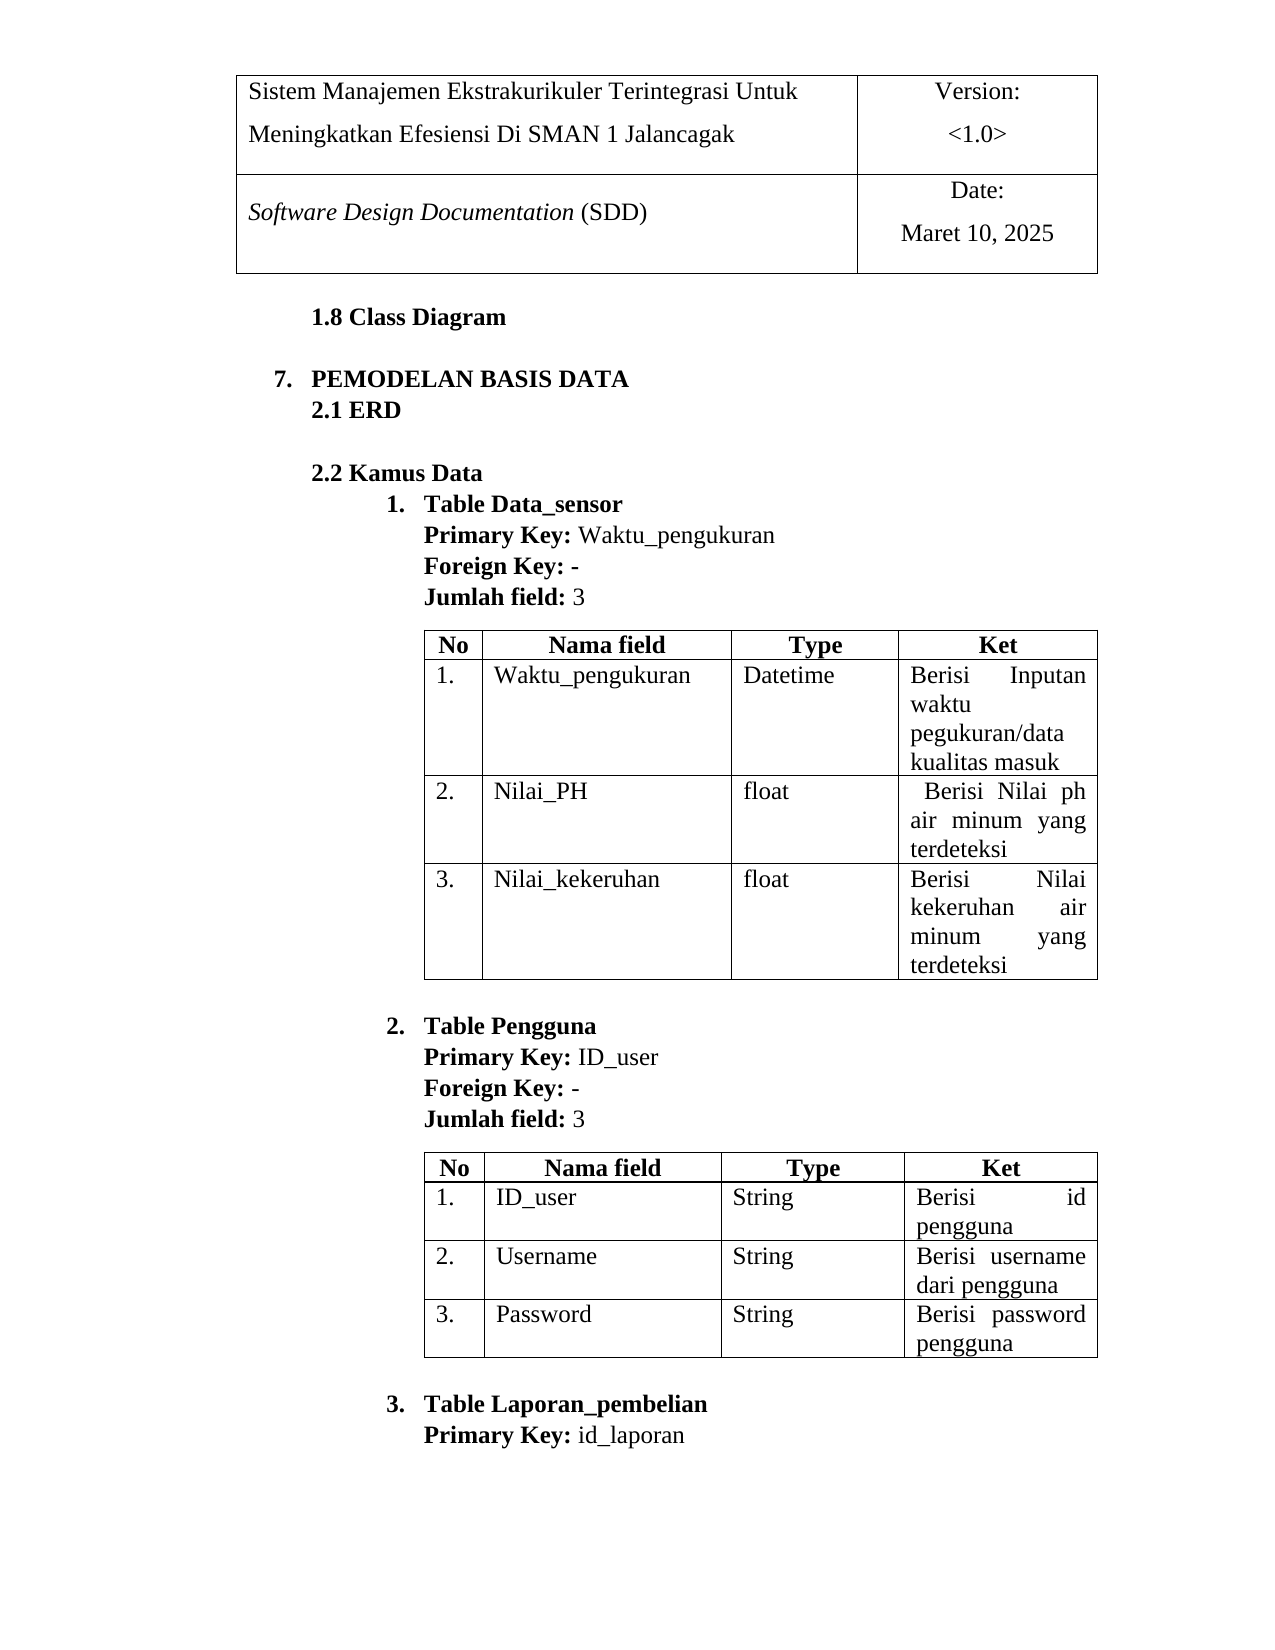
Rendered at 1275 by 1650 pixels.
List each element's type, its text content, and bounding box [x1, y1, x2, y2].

list Jumlah field: 3 [424, 582, 1098, 611]
table_cell ID_user [485, 1183, 721, 1240]
list ERD [311, 396, 1098, 424]
list Table Laporan_pembelian [386, 1389, 1098, 1418]
table_cell Berisi id pengguna [905, 1183, 1097, 1240]
list Class Diagram [311, 302, 1098, 331]
table_cell 3. [425, 1300, 484, 1357]
list Table Data_sensor [386, 489, 1098, 517]
list Kamus Data [311, 458, 1098, 486]
table_cell Username [485, 1241, 721, 1298]
table_header No [425, 631, 482, 659]
table_cell Berisi password pengguna [905, 1300, 1097, 1357]
table_cell Berisi Nilai ph air minum yang terdeteksi [899, 776, 1097, 863]
table_header Type [732, 631, 898, 659]
list Foreign Key: - [424, 551, 1098, 579]
table_cell 2. [425, 776, 482, 863]
list Primary Key: ID_user [424, 1042, 1098, 1071]
table_cell 1. [425, 660, 482, 775]
table_cell 1. [425, 1183, 484, 1240]
table_header Type [722, 1153, 904, 1181]
table_header No [425, 1153, 484, 1181]
table_cell Berisi username dari pengguna [905, 1241, 1097, 1298]
table_cell Password [485, 1300, 721, 1357]
table_cell Berisi Inputan waktu pegukuran/data kualitas masuk [899, 660, 1097, 775]
table_cell Datetime [732, 660, 898, 775]
table_header Nama field [485, 1153, 721, 1181]
table_cell String [722, 1300, 904, 1357]
table_cell String [722, 1183, 904, 1240]
table_header Ket [899, 631, 1097, 659]
list Table Pengguna [386, 1011, 1098, 1039]
table_cell Nilai_kekeruhan [483, 864, 731, 979]
table_header Nama field [483, 631, 731, 659]
table_cell String [722, 1241, 904, 1298]
list PEMODELAN BASIS DATA [274, 364, 1098, 393]
list Jumlah field: 3 [424, 1104, 1098, 1133]
table_header Ket [905, 1153, 1097, 1181]
table_cell Nilai_PH [483, 776, 731, 863]
list Primary Key: id_laporan [424, 1420, 1098, 1449]
table_cell 3. [425, 864, 482, 979]
table_cell float [732, 864, 898, 979]
table_cell Berisi Nilai kekeruhan air minum yang terdeteksi [899, 864, 1097, 979]
table_cell float [732, 776, 898, 863]
table_cell Waktu_pengukuran [483, 660, 731, 775]
list Primary Key: Waktu_pengukuran [424, 520, 1098, 548]
list Foreign Key: - [424, 1073, 1098, 1102]
table_cell 2. [425, 1241, 484, 1298]
